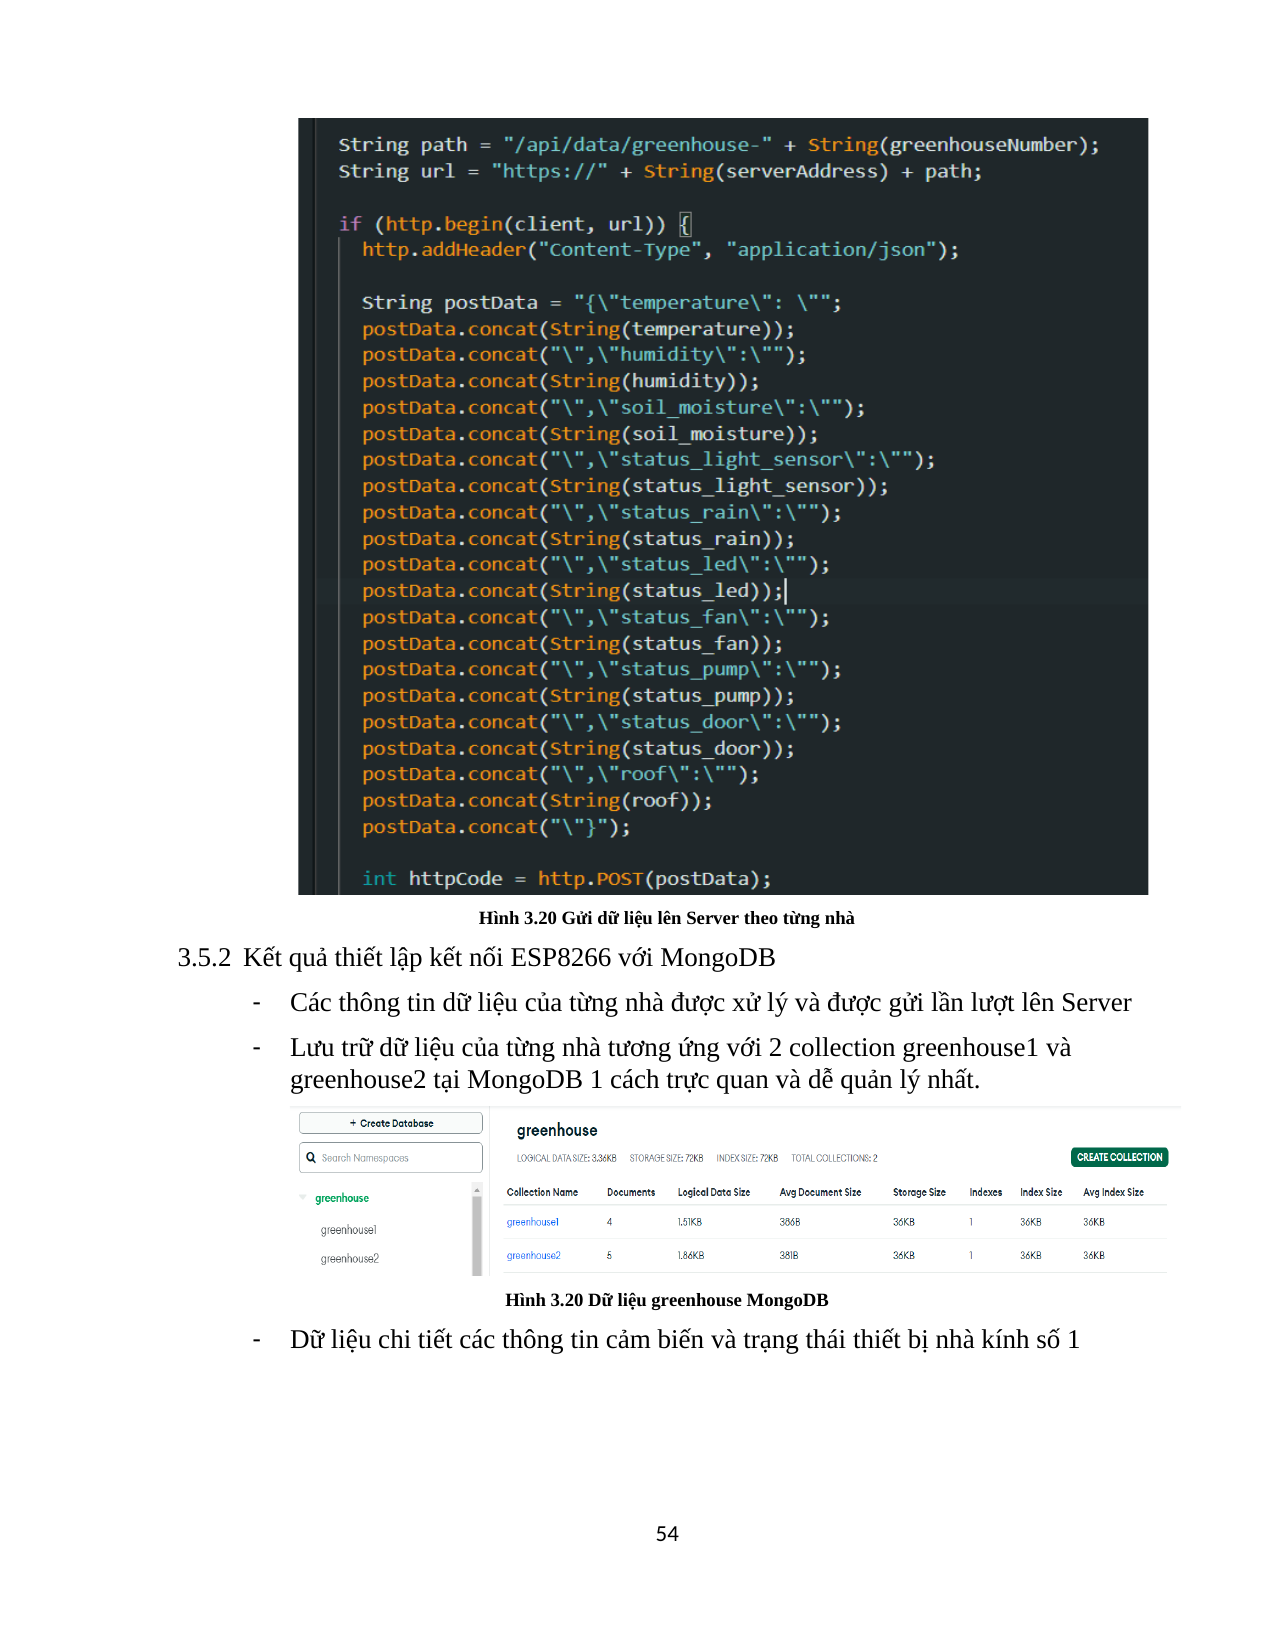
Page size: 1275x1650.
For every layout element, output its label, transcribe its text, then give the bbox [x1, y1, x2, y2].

list Dữ liệu chi tiết các thông tin cảm biến và trạng thái thiết bị nhà kính số 1 [252, 1322, 1157, 1356]
list Lưu trữ dữ liệu của từng nhà tương ứng với 2 collection greenhouse1 và greenhouse2 tại MongoDB 1 cách trực quan và dễ quản lý nhất. [252, 1030, 1157, 1094]
picture [298, 118, 1149, 895]
list Các thông tin dữ liệu của từng nhà được xử lý và được gửi lần lượt lên Server [252, 985, 1157, 1018]
text Hình 3.20 Gửi dữ liệu lên Server theo từng nhà [177, 907, 1157, 928]
picture [289, 1106, 1182, 1276]
text Hình 3.20 Dữ liệu greenhouse MongoDB [177, 1288, 1157, 1310]
list Kết quả thiết lập kết nối ESP8266 với MongoDB [177, 941, 1157, 972]
